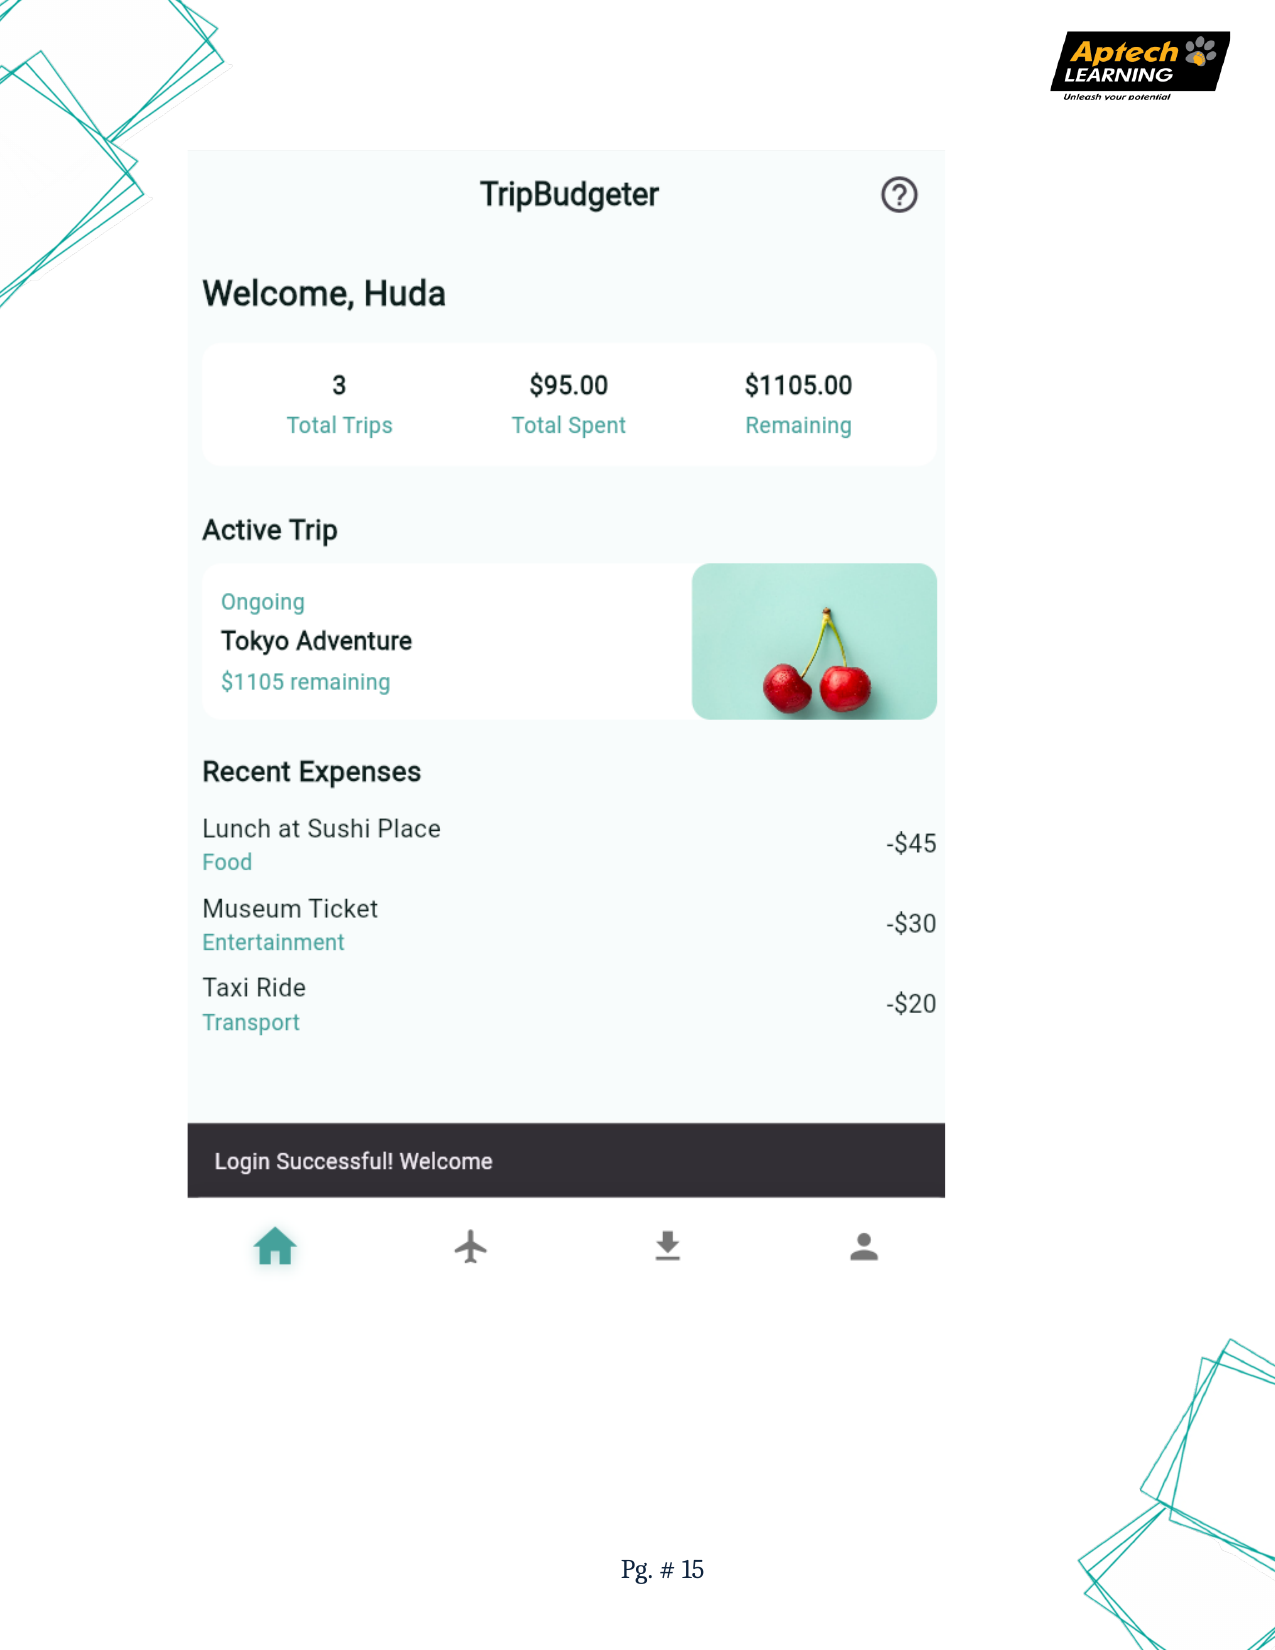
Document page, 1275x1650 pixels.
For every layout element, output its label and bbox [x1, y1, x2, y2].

picture [1048, 30, 1230, 100]
picture [940, 1169, 1275, 1650]
picture [0, 0, 946, 1297]
